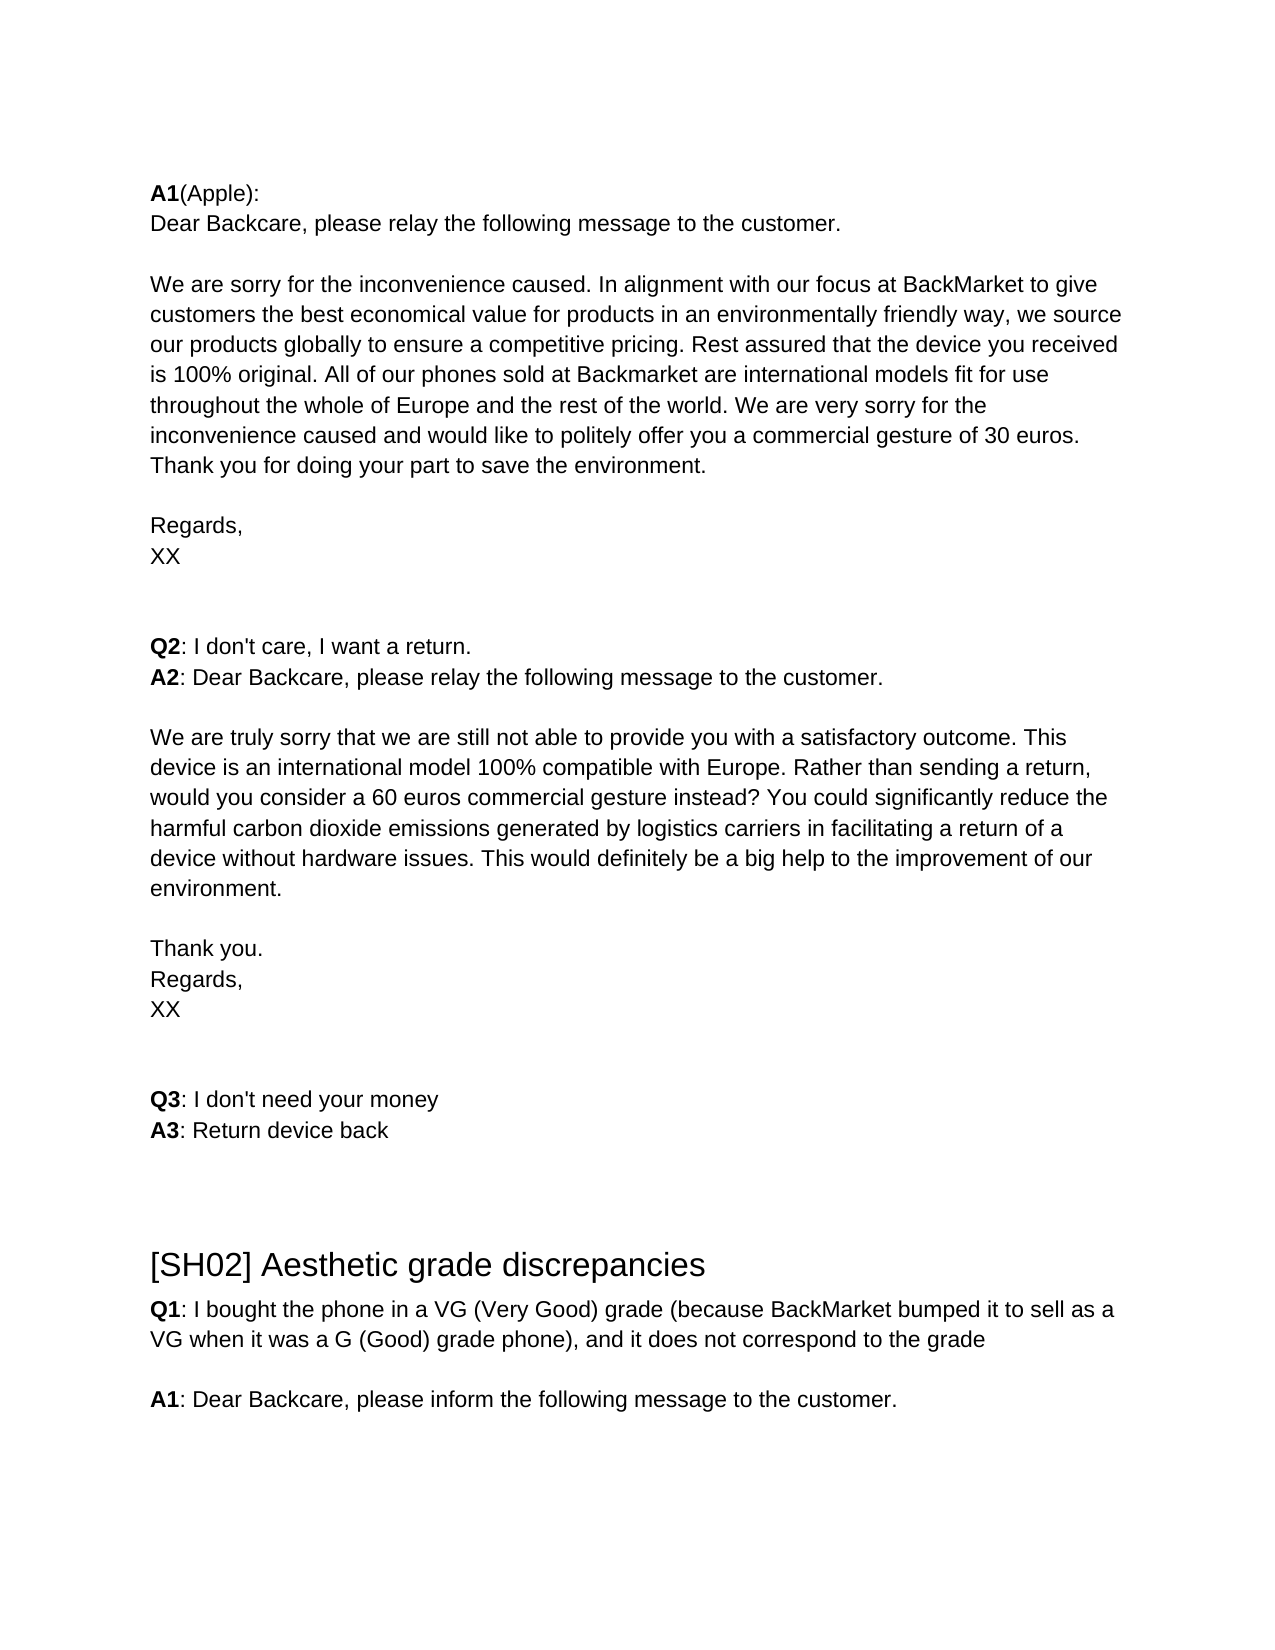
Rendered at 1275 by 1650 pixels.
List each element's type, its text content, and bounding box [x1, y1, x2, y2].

subtitle [SH02] Aesthetic grade discrepancies [150, 1245, 1125, 1283]
text We are sorry for the inconvenience caused. In alignment with our focus at BackMarket to give customers the best economical value for products in an environmentally friendly way, we source our products globally to ensure a competitive pricing. Rest assured that the device you received is 100% original. All of our phones sold at Backmarket are international models fit for use throughout the whole of Europe and the rest of the world. We are very sorry for the inconvenience caused and would like to politely offer you a commercial gesture of 30 euros. Thank you for doing your part to save the environment. [150, 271, 1125, 478]
text XX [150, 543, 1125, 569]
text A1(Apple): [150, 180, 1125, 207]
text A1: Dear Backcare, please inform the following message to the customer. [150, 1386, 1125, 1413]
text Regards, [150, 512, 1125, 539]
text A2: Dear Backcare, please relay the following message to the customer. [150, 663, 1125, 690]
text Thank you. [150, 935, 1125, 962]
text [150, 210, 1125, 237]
text We are truly sorry that we are still not able to provide you with a satisfactory outcome. This device is an international model 100% compatible with Europe. Rather than sending a return, would you consider a 60 euros commercial gesture instead? You could significantly reduce the harmful carbon dioxide emissions generated by logistics carriers in facilitating a return of a device without hardware issues. This would definitely be a big help to the improvement of our environment. [150, 724, 1125, 901]
text A3: Return device back [150, 1117, 1125, 1143]
text Q1: I bought the phone in a VG (Very Good) grade (because BackMarket bumped it to sell as a VG when it was a G (Good) grade phone), and it does not correspond to the grade [150, 1296, 1125, 1352]
text XX [150, 996, 1125, 1022]
text Regards, [150, 966, 1125, 992]
text Q2: I don't care, I want a return. [150, 633, 1125, 660]
text Q3: I don't need your money [150, 1086, 1125, 1113]
